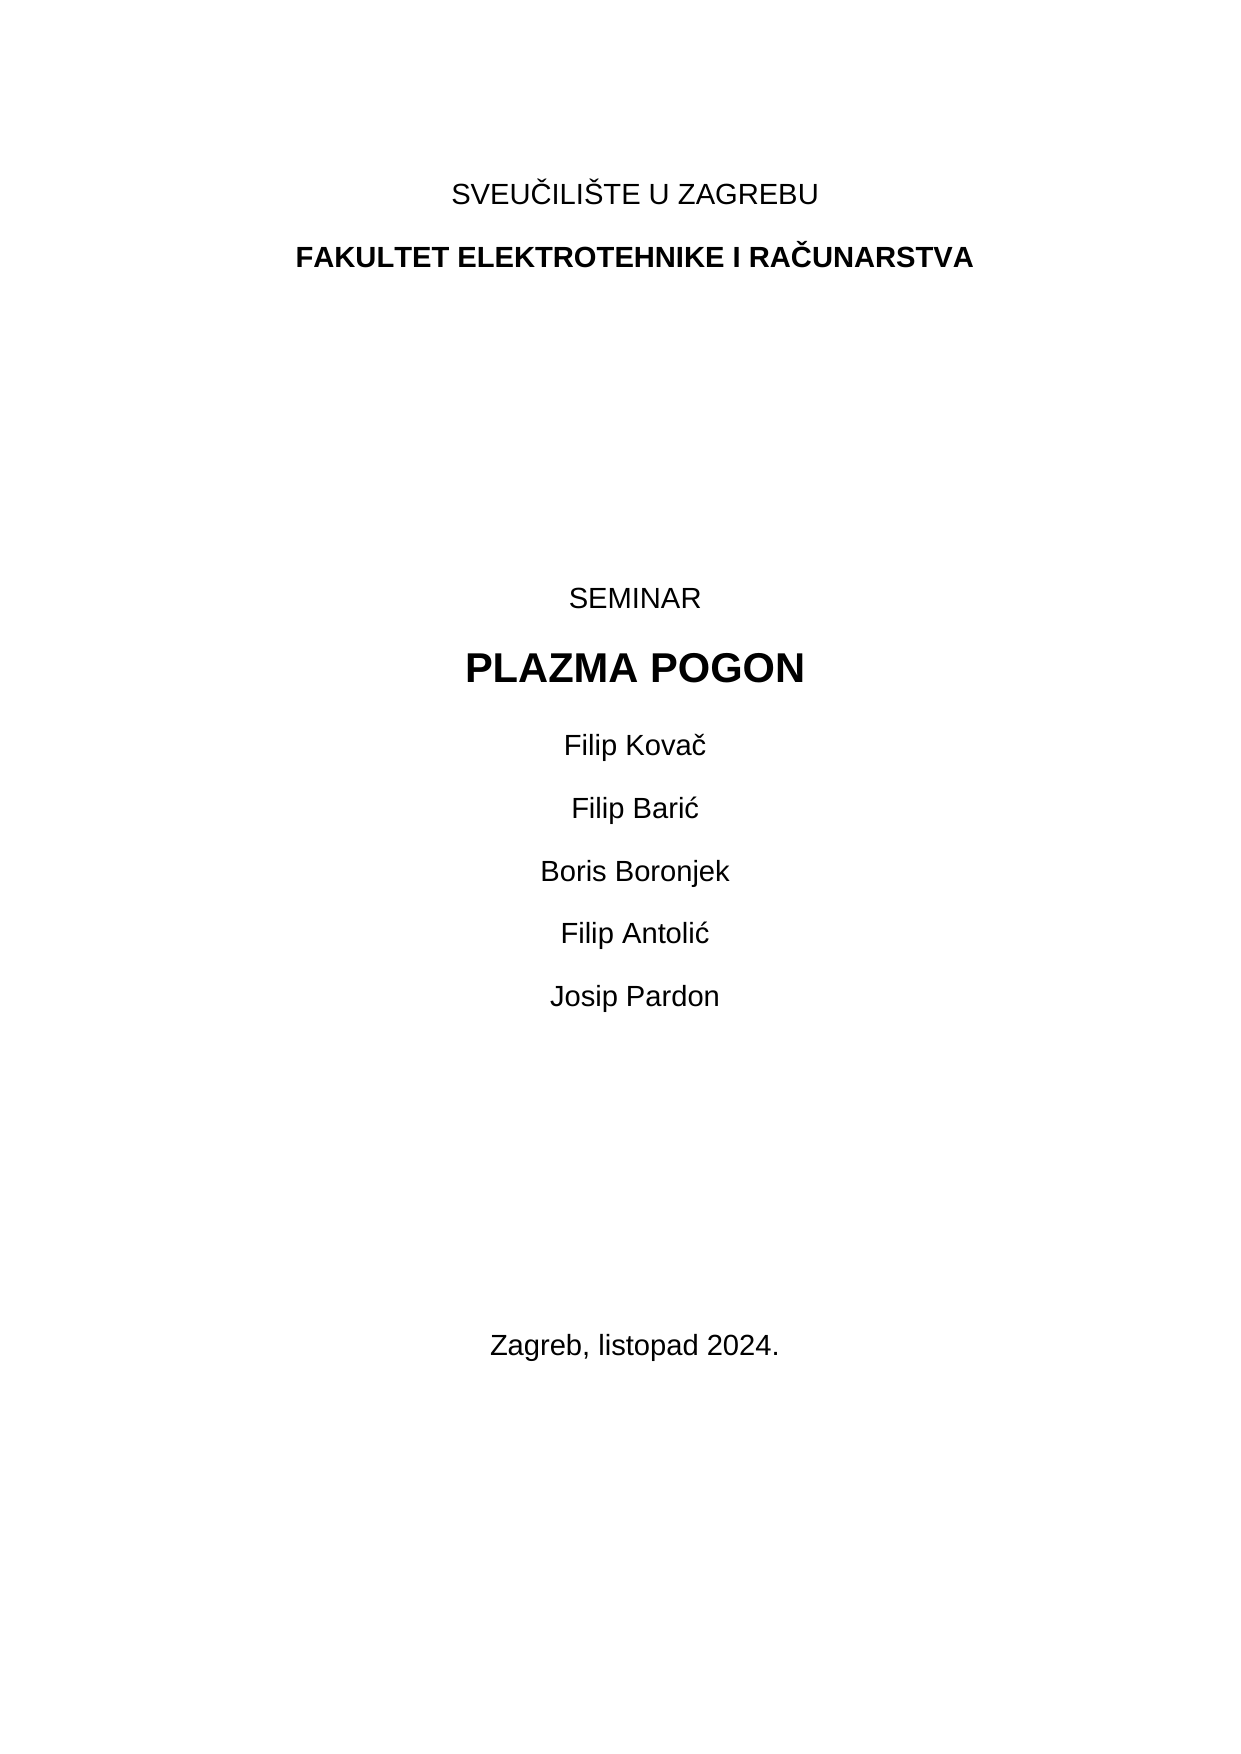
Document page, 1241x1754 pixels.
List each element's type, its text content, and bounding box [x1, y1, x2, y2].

text FAKULTET ELEKTROTEHNIKE I RAČUNARSTVA [207, 240, 1063, 273]
text Zagreb, listopad 2024. [207, 1327, 1063, 1361]
text Filip Antolić [207, 917, 1063, 950]
text Filip Barić [207, 791, 1063, 824]
text PLAZMA POGON [207, 644, 1063, 692]
text Boris Boronjek [207, 854, 1063, 887]
text SVEUČILIŠTE U ZAGREBU [207, 177, 1063, 211]
text SEMINAR [207, 581, 1063, 614]
text Josip Pardon [207, 979, 1063, 1013]
text Filip Kovač [207, 728, 1063, 762]
